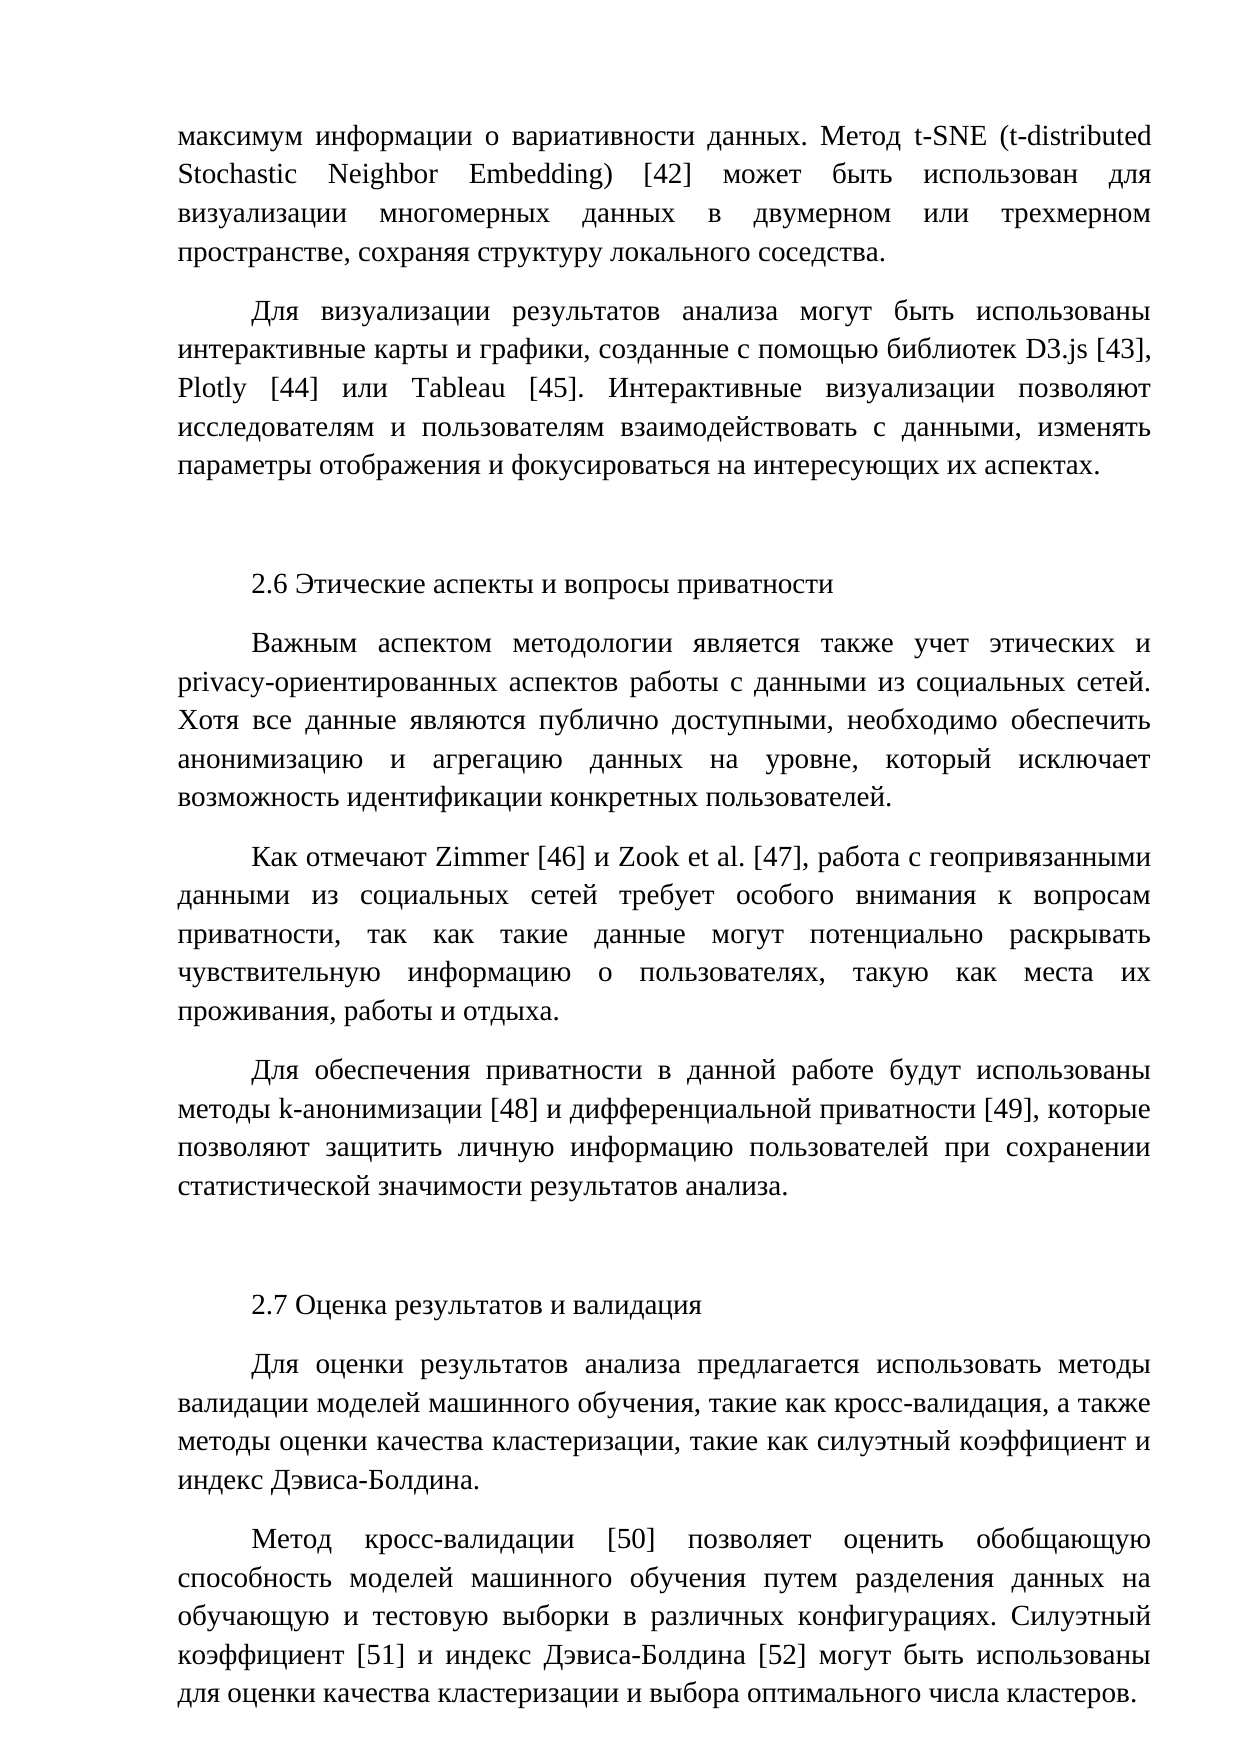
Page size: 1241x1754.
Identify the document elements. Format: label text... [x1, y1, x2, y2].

text Важным аспектом методологии является также учет этических и privacy-ориентированных аспектов работы с данными из социальных сетей. Хотя все данные являются публично доступными, необходимо обеспечить анонимизацию и агрегацию данных на уровне, который исключает возможность идентификации конкретных пользователей. [177, 625, 1152, 813]
text Как отмечают Zimmer [46] и Zook et al. [47], работа с геопривязанными данными из социальных сетей требует особого внимания к вопросам приватности, так как такие данные могут потенциально раскрывать чувствительную информацию о пользователях, такую как места их проживания, работы и отдыха. [177, 839, 1152, 1027]
text Для оценки результатов анализа предлагается использовать методы валидации моделей машинного обучения, такие как кросс-валидация, а также методы оценки качества кластеризации, такие как силуэтный коэффициент и индекс Дэвиса-Болдина. [177, 1346, 1152, 1495]
text Метод кросс-валидации [50] позволяет оценить обобщающую способность моделей машинного обучения путем разделения данных на обучающую и тестовую выборки в различных конфигурациях. Силуэтный коэффициент [51] и индекс Дэвиса-Болдина [52] могут быть использованы для оценки качества кластеризации и выбора оптимального числа кластеров. [177, 1521, 1152, 1709]
text 2.6 Этические аспекты и вопросы приватности [177, 566, 1152, 599]
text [177, 118, 1152, 267]
text Для визуализации результатов анализа могут быть использованы интерактивные карты и графики, созданные с помощью библиотек D3.js [43], Plotly [44] или Tableau [45]. Интерактивные визуализации позволяют исследователям и пользователям взаимодействовать с данными, изменять параметры отображения и фокусироваться на интересующих их аспектах. [177, 293, 1152, 481]
text Для обеспечения приватности в данной работе будут использованы методы k-анонимизации [48] и дифференциальной приватности [49], которые позволяют защитить личную информацию пользователей при сохранении статистической значимости результатов анализа. [177, 1052, 1152, 1202]
text 2.7 Оценка результатов и валидация [177, 1287, 1152, 1320]
